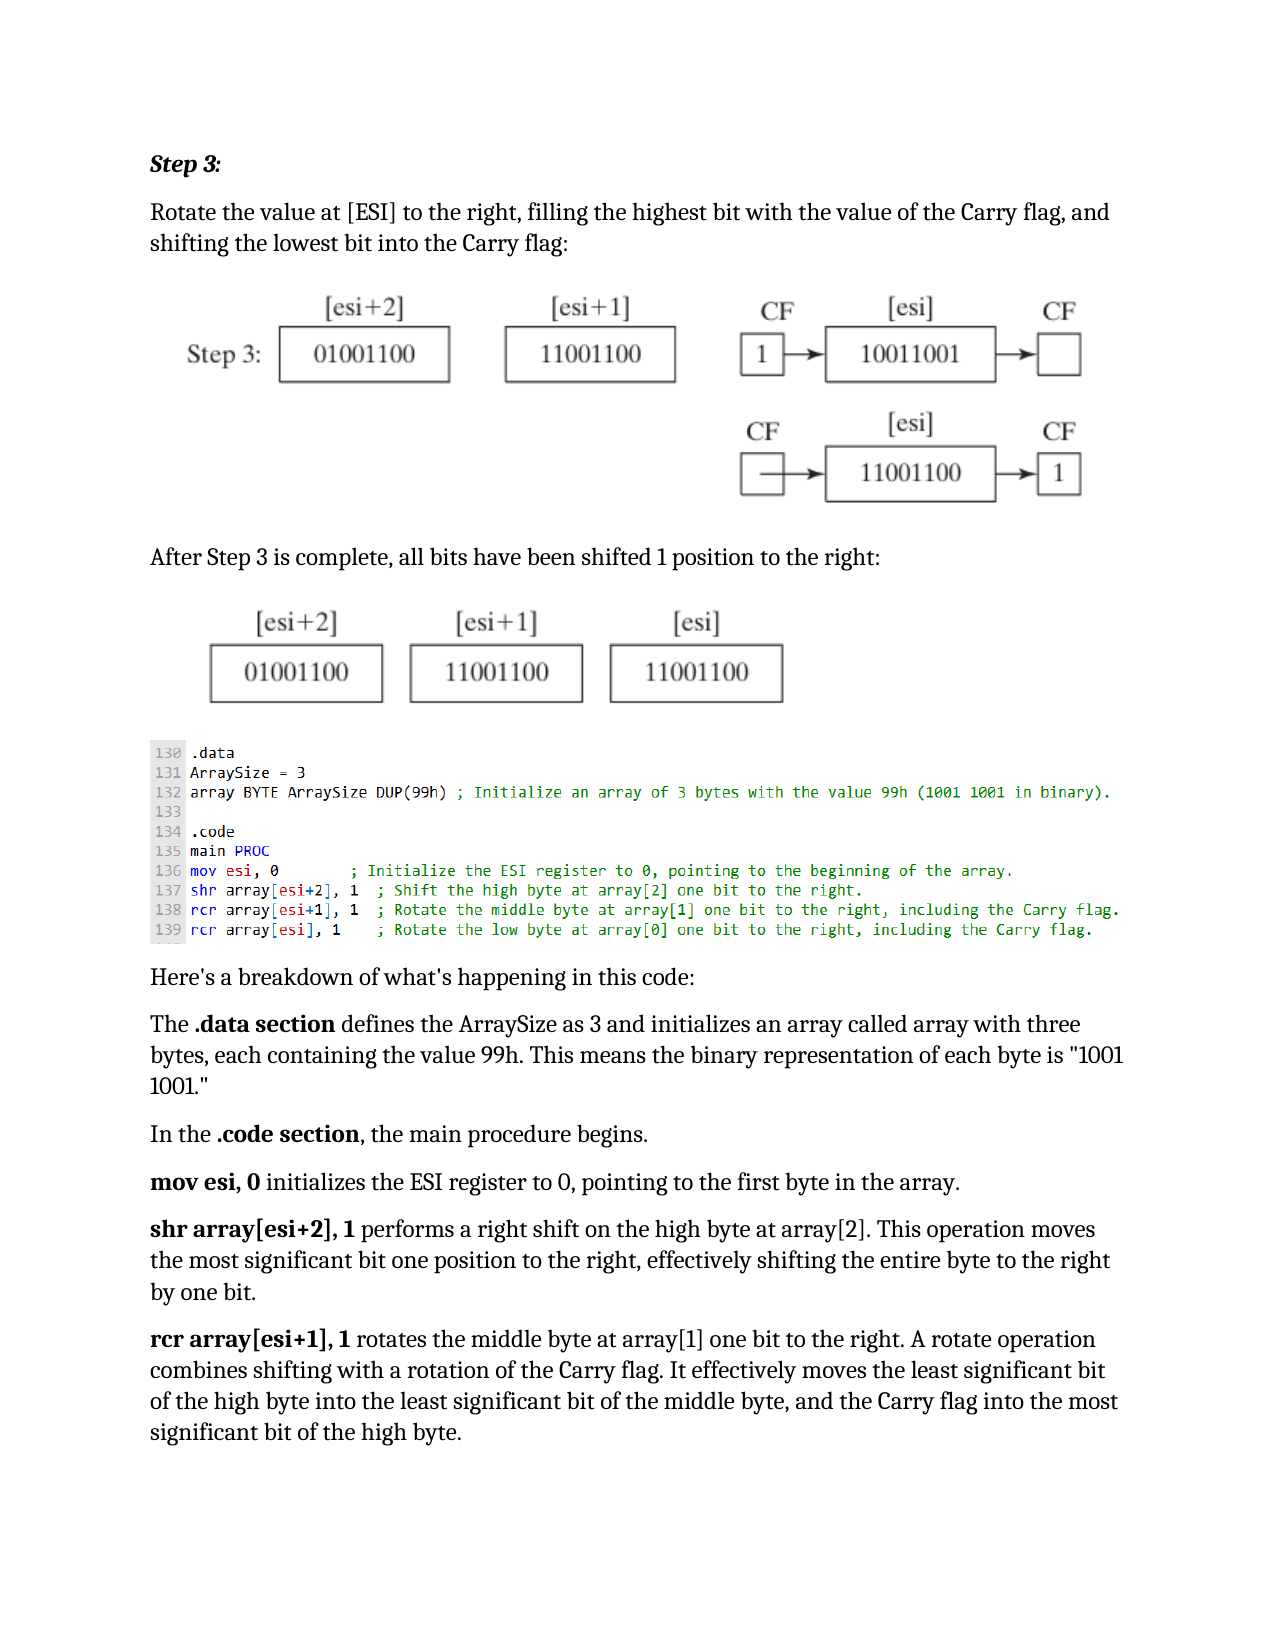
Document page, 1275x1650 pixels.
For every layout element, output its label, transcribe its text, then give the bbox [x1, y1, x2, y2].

text After Step 3 is complete, all bits have been shifted 1 position to the right: [150, 543, 1125, 572]
picture [150, 276, 1125, 524]
picture [150, 590, 851, 722]
text mov esi, 0 initializes the ESI register to 0, pointing to the first byte in the array. [150, 1168, 1125, 1196]
picture [150, 740, 1125, 944]
text In the .code section, the main procedure begins. [150, 1120, 1125, 1149]
text Here's a breakdown of what's happening in this code: [150, 962, 1125, 991]
text The .data section defines the ArraySize as 3 and initializes an array called array with three bytes, each containing the value 99h. This means the binary representation of each byte is "1001 1001." [150, 1010, 1125, 1101]
text Step 3: [150, 150, 1125, 179]
text Rotate the value at [ESI] to the right, filling the highest bit with the value of the Carry flag, and shifting the lowest bit into the Carry flag: [150, 198, 1125, 257]
text shr array[esi+2], 1 performs a right shift on the high byte at array[2]. This operation moves the most significant bit one position to the right, effectively shifting the entire byte to the right by one bit. [150, 1215, 1125, 1306]
text rcr array[esi+1], 1 rotates the middle byte at array[1] one bit to the right. A rotate operation combines shifting with a rotation of the Carry flag. It effectively moves the least significant bit of the high byte into the least significant bit of the middle byte, and the Carry flag into the most significant bit of the high byte. [150, 1325, 1125, 1447]
